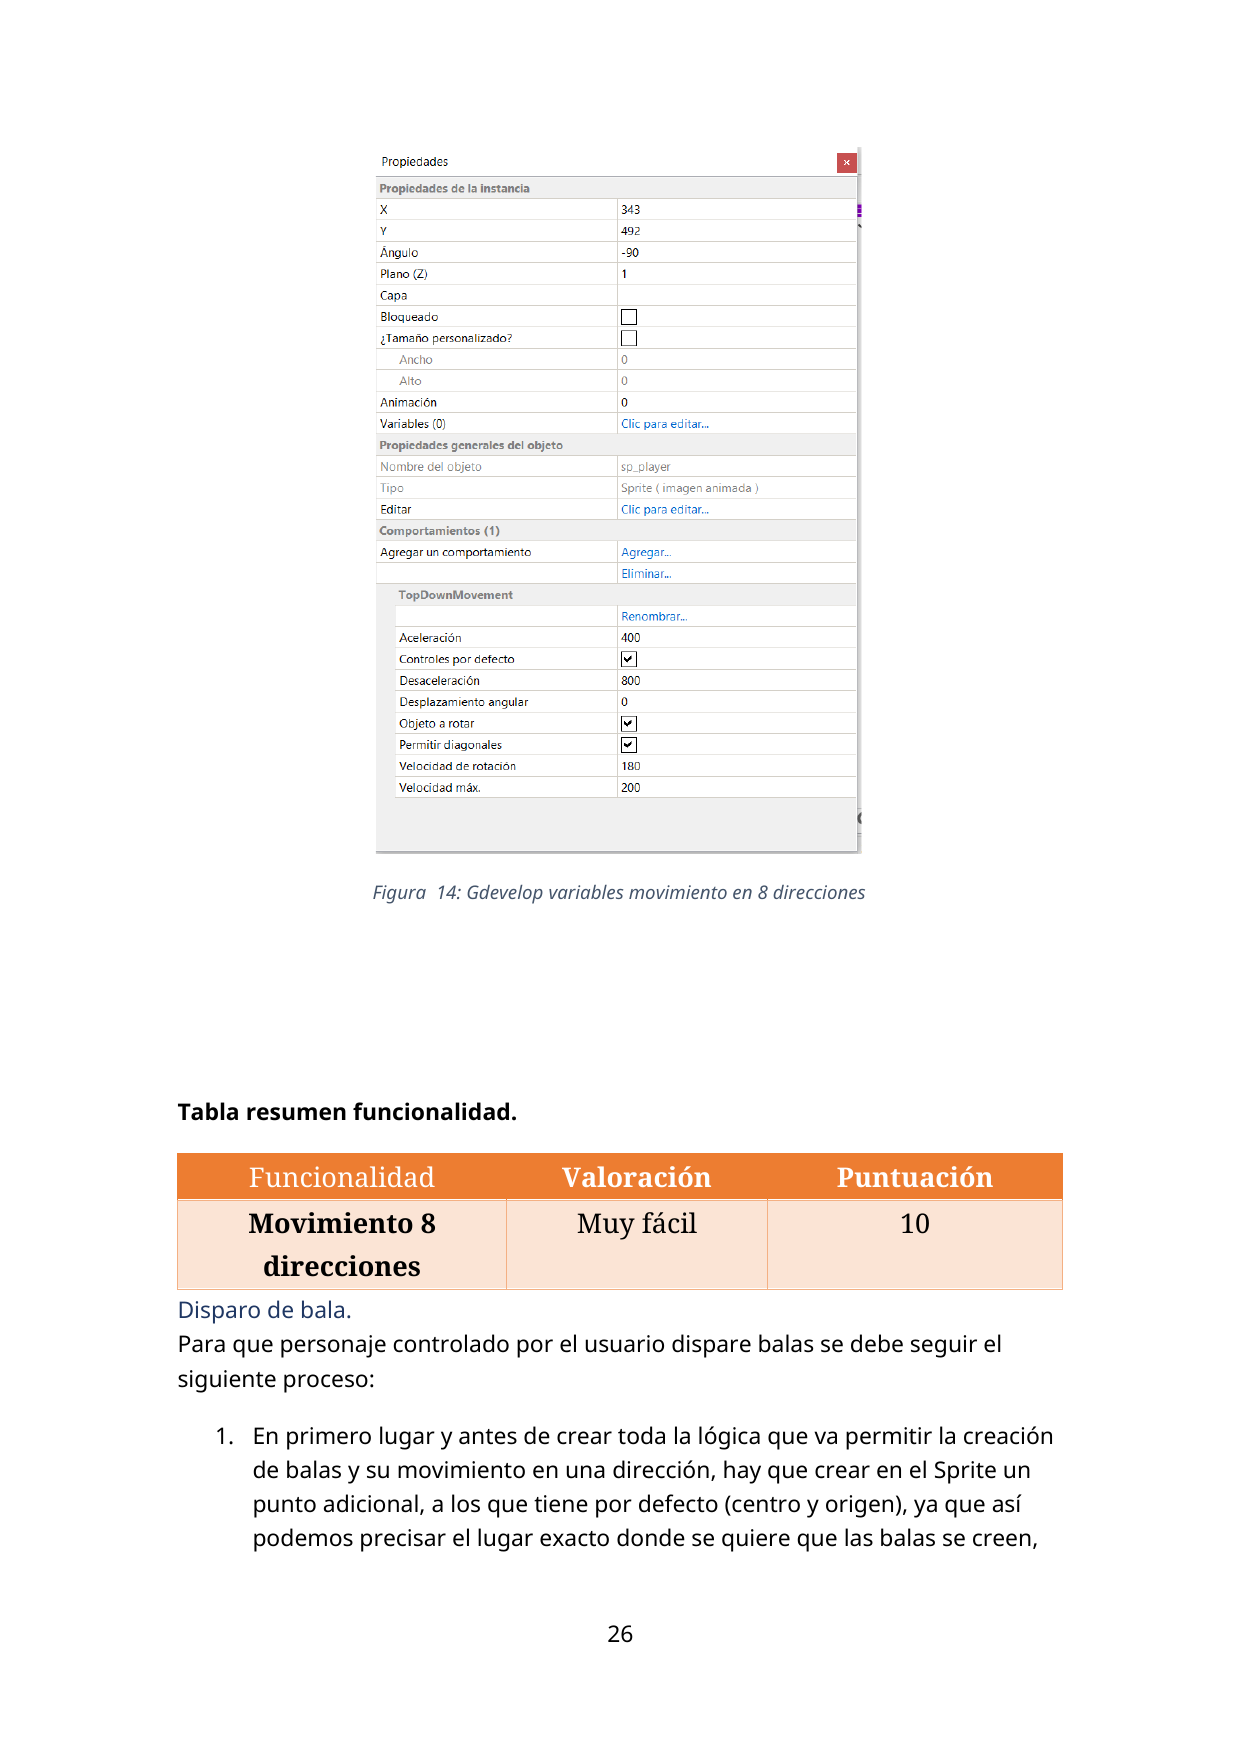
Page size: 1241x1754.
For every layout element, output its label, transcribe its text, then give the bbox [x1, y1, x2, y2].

text Para que personaje controlado por el usuario dispare balas se debe seguir el siguiente proceso: [177, 1327, 1063, 1395]
table_header Puntuación [768, 1154, 1062, 1199]
table_cell Muy fácil [507, 1201, 767, 1288]
table_cell 10 [768, 1201, 1062, 1288]
table_header Valoración [507, 1154, 767, 1199]
picture [375, 147, 865, 854]
table_header Funcionalidad [178, 1154, 506, 1199]
table_cell Movimiento 8 direcciones [178, 1201, 506, 1288]
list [215, 1420, 1063, 1553]
text Tabla resumen funcionalidad. [177, 1096, 1063, 1127]
subtitle Disparo de bala. [177, 1294, 1063, 1325]
